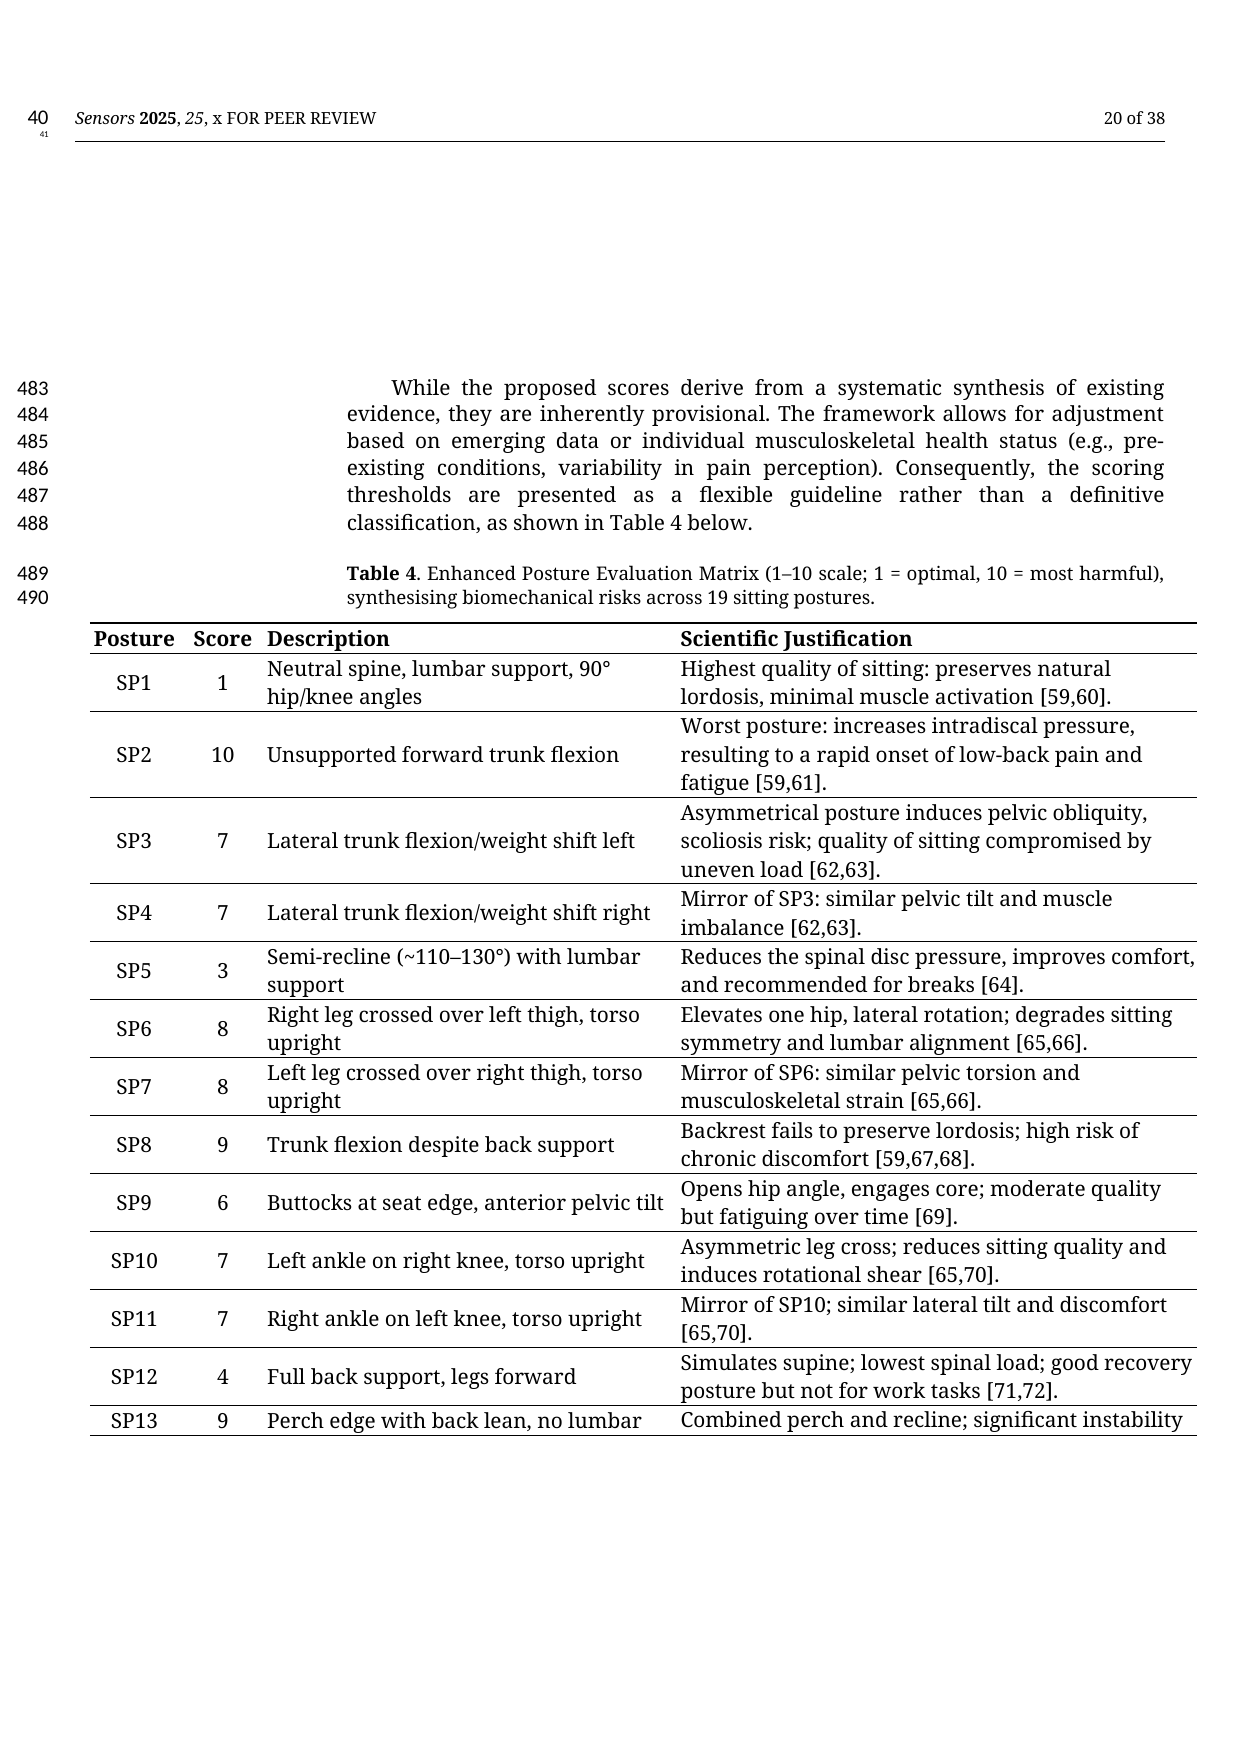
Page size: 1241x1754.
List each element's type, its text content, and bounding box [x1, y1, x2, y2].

table_cell Buttocks at seat edge, anterior pelvic tilt [267, 1174, 680, 1231]
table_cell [680, 1406, 1197, 1435]
table_cell Full back support, legs forward [267, 1348, 680, 1404]
table_cell Opens hip angle, engages core; moderate quality but fatiguing over time [69]. [680, 1174, 1197, 1231]
table_cell Backrest fails to preserve lordosis; high risk of chronic discomfort [59,67,68]. [680, 1116, 1197, 1173]
table_cell 4 [178, 1348, 267, 1404]
table_header Score [178, 624, 267, 653]
table_cell Highest quality of sitting: preserves natural lordosis, minimal muscle activation [59,60]. [680, 654, 1197, 711]
table_cell Right leg crossed over left thigh, torso upright [267, 1000, 680, 1057]
table_cell SP3 [90, 798, 178, 883]
table_cell 6 [178, 1174, 267, 1231]
table_cell 7 [178, 1232, 267, 1289]
table_cell 7 [178, 798, 267, 883]
table_header Description [267, 624, 680, 653]
table_cell 9 [178, 1116, 267, 1173]
table_cell Neutral spine, lumbar support, 90° hip/knee angles [267, 654, 680, 711]
text Table 4. Enhanced Posture Evaluation Matrix (1–10 scale; 1 = optimal, 10 = most harmful), synthesising biomechanical risks across 19 sitting postures. [347, 561, 1165, 609]
table_cell SP5 [90, 942, 178, 999]
table_cell Lateral trunk flexion/weight shift right [267, 884, 680, 941]
table_cell SP8 [90, 1116, 178, 1173]
table_cell Semi-recline (~110–130°) with lumbar support [267, 942, 680, 999]
table_cell Left leg crossed over right thigh, torso upright [267, 1058, 680, 1115]
table_header Scientific Justification [680, 624, 1197, 653]
table_header Posture [90, 624, 178, 653]
table_cell 9 [178, 1406, 267, 1435]
table_cell Lateral trunk flexion/weight shift left [267, 798, 680, 883]
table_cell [267, 1406, 680, 1435]
table_cell SP6 [90, 1000, 178, 1057]
table_cell SP12 [90, 1348, 178, 1404]
table_cell SP9 [90, 1174, 178, 1231]
table_cell 8 [178, 1000, 267, 1057]
table_cell Trunk flexion despite back support [267, 1116, 680, 1173]
table_cell SP13 [90, 1406, 178, 1435]
table_cell Mirror of SP6: similar pelvic torsion and musculoskeletal strain [65,66]. [680, 1058, 1197, 1115]
table_cell Elevates one hip, lateral rotation; degrades sitting symmetry and lumbar alignment [65,66]. [680, 1000, 1197, 1057]
table_cell SP4 [90, 884, 178, 941]
table_cell 10 [178, 712, 267, 797]
table_cell SP10 [90, 1232, 178, 1289]
table_cell Unsupported forward trunk flexion [267, 712, 680, 797]
table_cell Mirror of SP3: similar pelvic tilt and muscle imbalance [62,63]. [680, 884, 1197, 941]
table_cell 3 [178, 942, 267, 999]
table_cell SP7 [90, 1058, 178, 1115]
table_cell Simulates supine; lowest spinal load; good recovery posture but not for work tasks [71,72]. [680, 1348, 1197, 1404]
table_cell 1 [178, 654, 267, 711]
table_cell 8 [178, 1058, 267, 1115]
table_cell Asymmetrical posture induces pelvic obliquity, scoliosis risk; quality of sitting compromised by uneven load [62,63]. [680, 798, 1197, 883]
table_cell Worst posture: increases intradiscal pressure, resulting to a rapid onset of low-back pain and fatigue [59,61]. [680, 712, 1197, 797]
table_cell Asymmetric leg cross; reduces sitting quality and induces rotational shear [65,70]. [680, 1232, 1197, 1289]
table_cell SP11 [90, 1290, 178, 1347]
table_cell Reduces the spinal disc pressure, improves comfort, and recommended for breaks [64]. [680, 942, 1197, 999]
table_cell SP2 [90, 712, 178, 797]
table_cell 7 [178, 884, 267, 941]
table_cell 7 [178, 1290, 267, 1347]
text While the proposed scores derive from a systematic synthesis of existing evidence, they are inherently provisional. The framework allows for adjustment based on emerging data or individual musculoskeletal health status (e.g., pre-existing conditions, variability in pain perception). Consequently, the scoring thresholds are presented as a flexible guideline rather than a definitive classification, as shown in Table 4 below. [347, 374, 1165, 536]
table_cell SP1 [90, 654, 178, 711]
table_cell Left ankle on right knee, torso upright [267, 1232, 680, 1289]
table_cell Right ankle on left knee, torso upright [267, 1290, 680, 1347]
table_cell Mirror of SP10; similar lateral tilt and discomfort [65,70]. [680, 1290, 1197, 1347]
